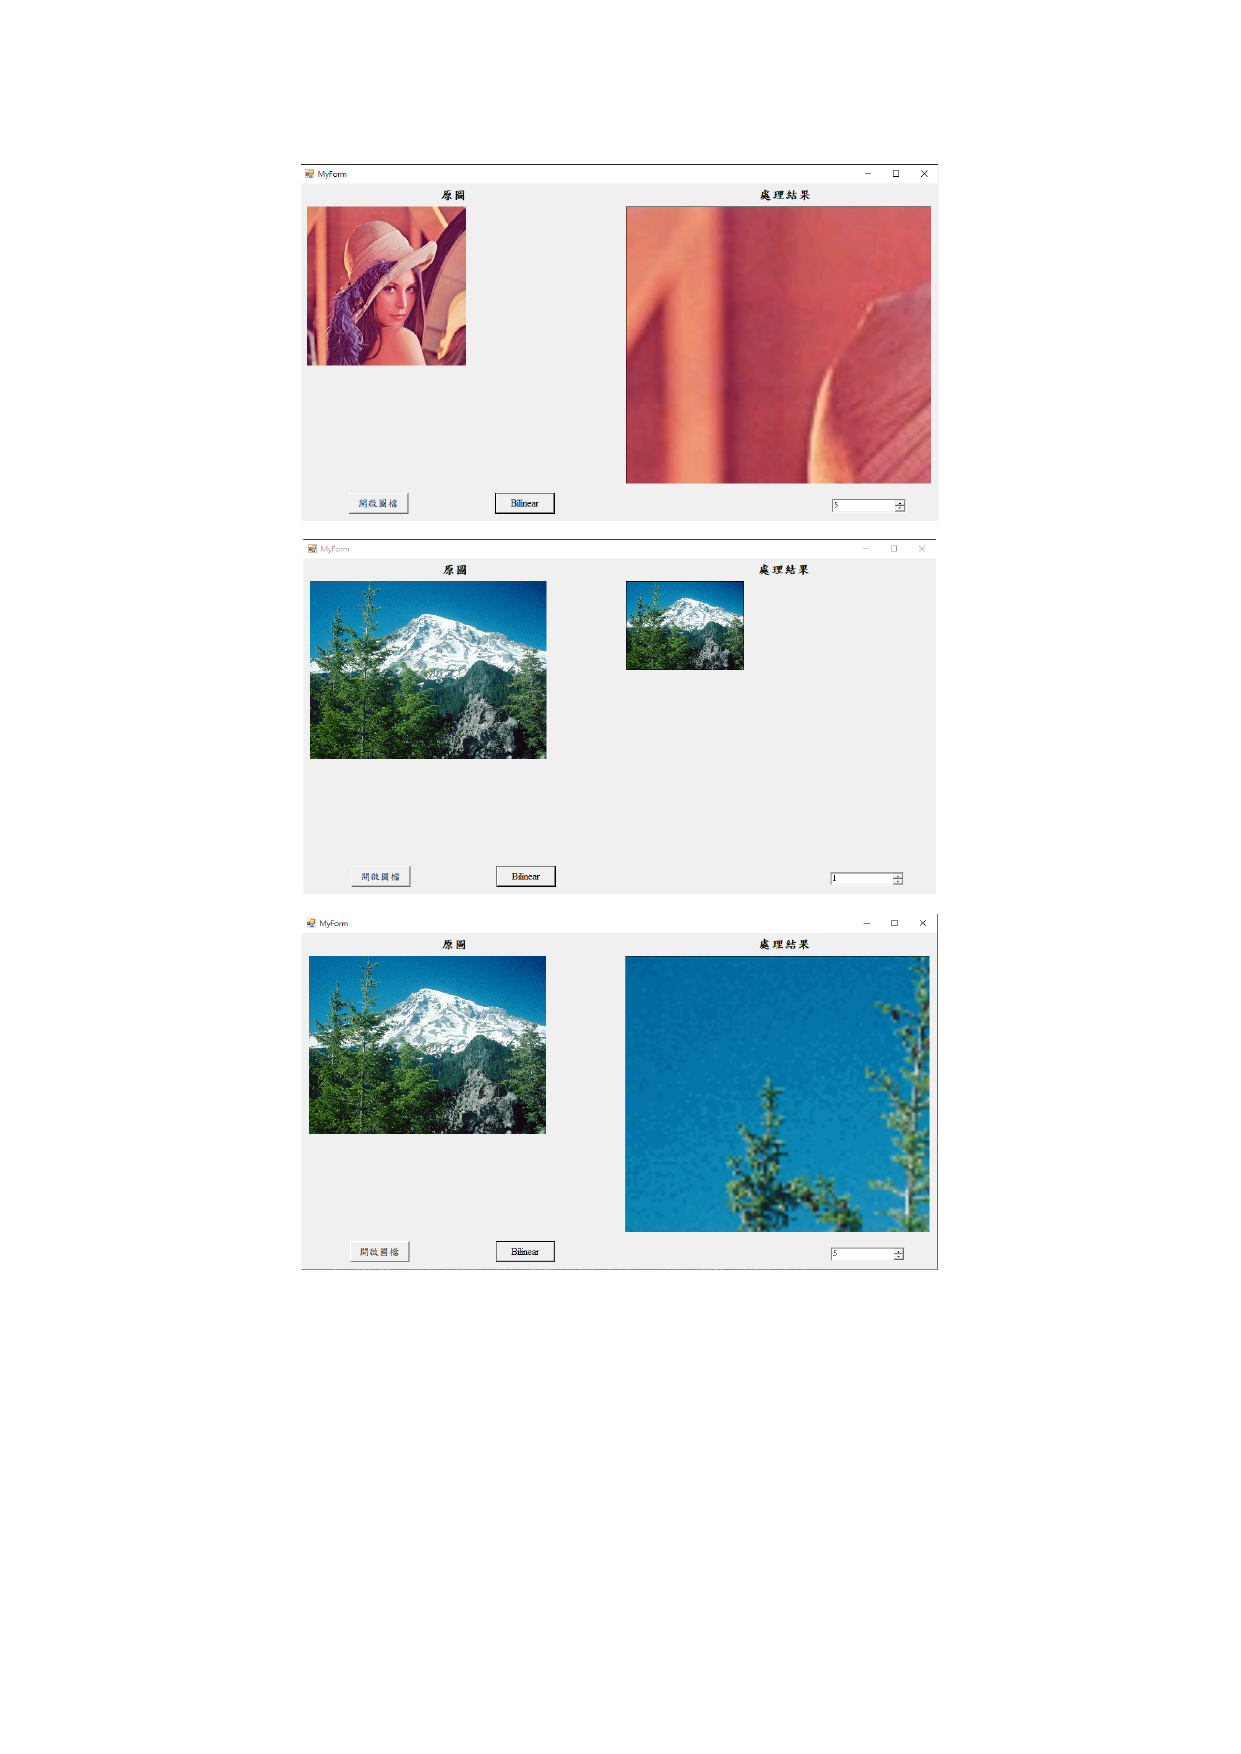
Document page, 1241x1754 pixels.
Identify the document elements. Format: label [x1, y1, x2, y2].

table_cell [188, 165, 1052, 539]
picture [301, 164, 939, 521]
picture [303, 539, 936, 894]
table_cell [188, 540, 1052, 914]
table_cell [188, 915, 1052, 1289]
picture [301, 914, 938, 1270]
